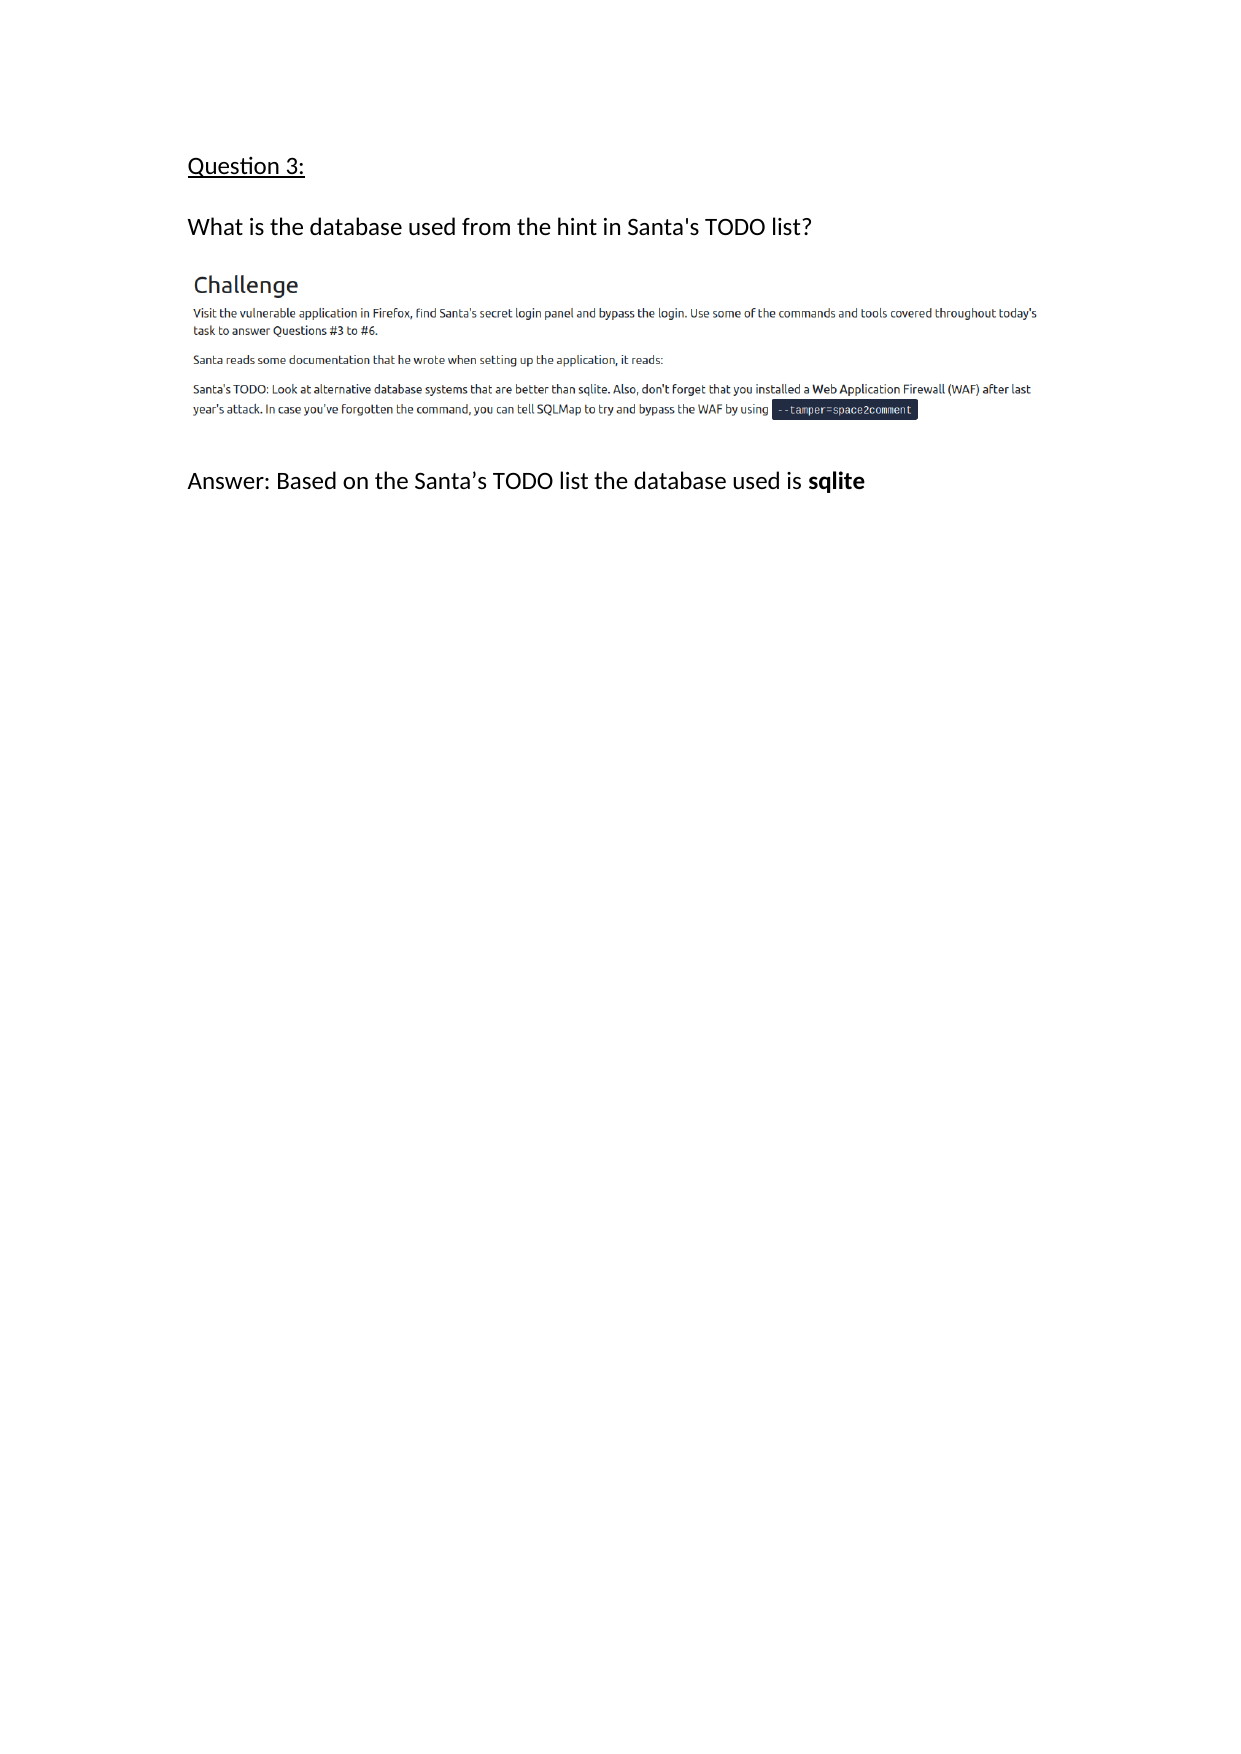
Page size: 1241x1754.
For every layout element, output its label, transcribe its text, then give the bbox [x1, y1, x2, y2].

text What is the database used from the hint in Santa's TODO list? [187, 211, 1053, 242]
text Answer: Based on the Santa’s TODO list the database used is sqlite [187, 465, 1053, 496]
text Question 3: [187, 150, 1053, 181]
picture [187, 272, 1053, 435]
